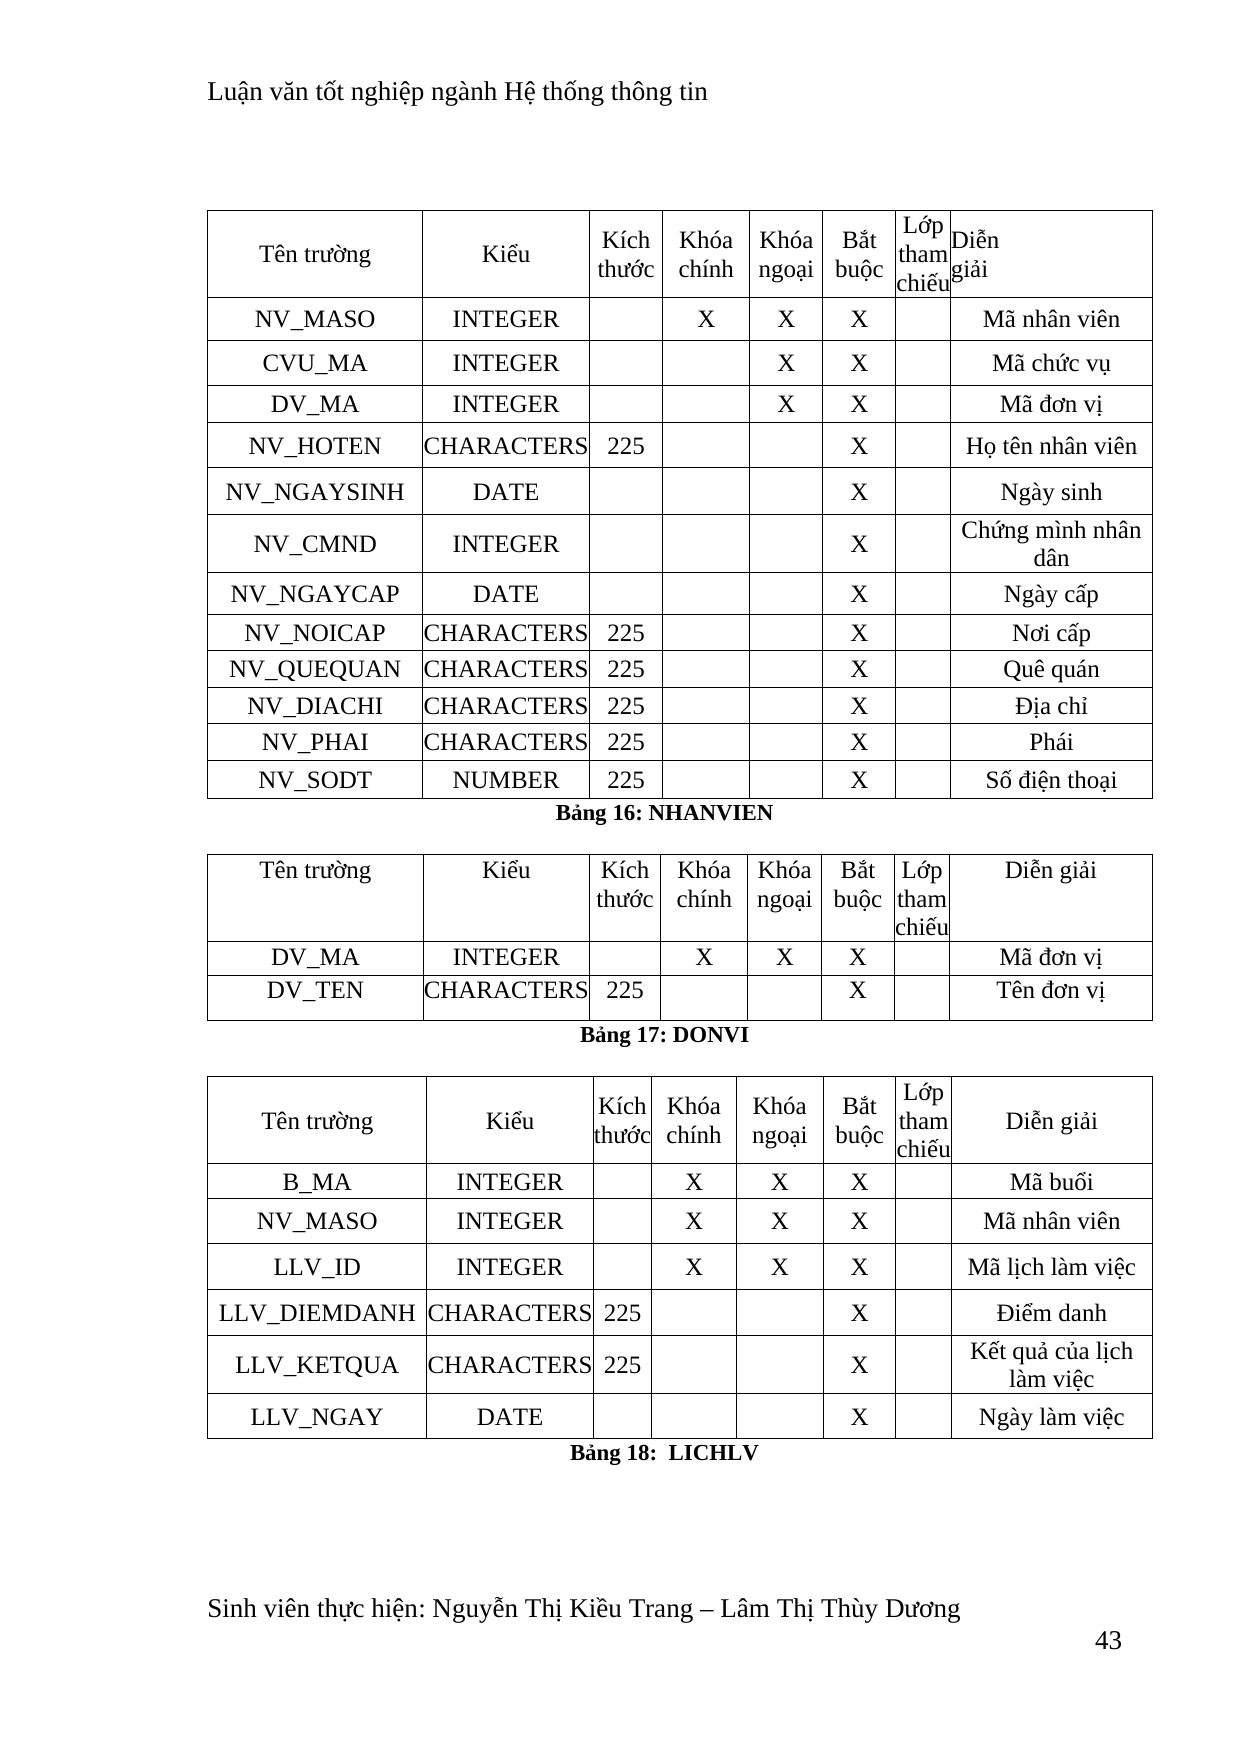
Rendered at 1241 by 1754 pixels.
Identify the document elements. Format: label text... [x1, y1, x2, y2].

table_cell X [823, 468, 895, 514]
table_cell X [824, 1290, 895, 1335]
text Bảng 17: DONVI [207, 1021, 1122, 1047]
table_cell [750, 515, 822, 572]
table_cell [750, 651, 822, 687]
table_cell Số điện thoại [951, 761, 1152, 798]
table_cell CHARACTERS [423, 423, 589, 467]
table_cell [896, 515, 950, 572]
table_cell X [652, 1199, 736, 1243]
table_header Khóa chính [663, 211, 749, 297]
table_cell [663, 423, 749, 467]
table_cell CHARACTERS [423, 688, 589, 723]
table_cell [896, 651, 950, 687]
table_cell Ngày sinh [951, 468, 1152, 514]
table_cell [661, 976, 747, 1020]
table_header Tên trường [208, 1077, 426, 1163]
table_cell DV_MA [208, 386, 422, 422]
table_cell [663, 724, 749, 760]
table_cell INTEGER [423, 515, 589, 572]
table_cell NV_DIACHI [208, 688, 422, 723]
table_cell [590, 298, 662, 339]
table_cell [750, 468, 822, 514]
table_cell Chứng mình nhân dân [951, 515, 1152, 572]
table_cell Điểm danh [952, 1290, 1152, 1335]
table_cell CHARACTERS [423, 615, 589, 650]
table_cell NV_HOTEN [208, 423, 422, 467]
table_cell LLV_NGAY [208, 1394, 426, 1438]
table_cell INTEGER [423, 341, 589, 385]
table_cell [652, 1290, 736, 1335]
table_cell DATE [423, 573, 589, 614]
table_cell [737, 1336, 823, 1393]
table_cell X [823, 761, 895, 798]
table_cell Mã đơn vị [951, 386, 1152, 422]
table_cell NV_CMND [208, 515, 422, 572]
table_cell [663, 468, 749, 514]
table_cell X [748, 942, 821, 974]
table_cell [594, 1244, 651, 1289]
table_cell NV_SODT [208, 761, 422, 798]
table_cell X [652, 1244, 736, 1289]
table_header Kích thước [590, 211, 662, 297]
table_cell NV_MASO [208, 1199, 426, 1243]
table_header Kiểu [423, 211, 589, 297]
table_cell CVU_MA [208, 341, 422, 385]
table_cell [896, 1199, 951, 1243]
table_cell [750, 615, 822, 650]
table_cell X [823, 341, 895, 385]
table_header Diễn giải [950, 855, 1152, 941]
table_cell INTEGER [427, 1199, 593, 1243]
table_cell NUMBER [423, 761, 589, 798]
table_cell Mã chức vụ [951, 341, 1152, 385]
table_cell 225 [590, 724, 662, 760]
table_cell 225 [590, 615, 662, 650]
table_cell [663, 386, 749, 422]
table_cell INTEGER [427, 1164, 593, 1197]
table_cell X [824, 1199, 895, 1243]
table_cell [590, 942, 660, 974]
table_cell X [737, 1164, 823, 1197]
table_cell X [737, 1244, 823, 1289]
table_cell [896, 1164, 951, 1197]
table_cell X [823, 724, 895, 760]
table_cell CHARACTERS [427, 1290, 593, 1335]
table_cell X [824, 1394, 895, 1438]
table_cell 225 [590, 423, 662, 467]
table_cell Mã đơn vị [950, 942, 1152, 974]
table_cell [663, 761, 749, 798]
table_cell X [750, 298, 822, 339]
table_cell NV_NGAYSINH [208, 468, 422, 514]
table_cell [590, 515, 662, 572]
table_cell DATE [427, 1394, 593, 1438]
table_cell INTEGER [423, 298, 589, 339]
table_header Lớp tham chiếu [896, 211, 950, 297]
table_cell LLV_ID [208, 1244, 426, 1289]
table_cell [594, 1164, 651, 1197]
table_cell [896, 1394, 951, 1438]
table_cell X [822, 942, 894, 974]
text Bảng 16: NHANVIEN [207, 799, 1122, 825]
table_header Kiểu [427, 1077, 593, 1163]
table_cell [663, 651, 749, 687]
table_cell X [750, 341, 822, 385]
table_cell X [823, 688, 895, 723]
table_cell DV_MA [208, 942, 423, 974]
table_cell [663, 515, 749, 572]
table_cell [663, 615, 749, 650]
table_header Khóa ngoại [748, 855, 821, 941]
table_cell [896, 468, 950, 514]
table_header Lớp tham chiếu [895, 855, 949, 941]
table_cell [750, 573, 822, 614]
table_cell [652, 1394, 736, 1438]
table_header Khóa ngoại [750, 211, 822, 297]
table_cell Kết quả của lịch làm việc [952, 1336, 1152, 1393]
table_cell X [823, 423, 895, 467]
table_cell Mã nhân viên [952, 1199, 1152, 1243]
table_cell INTEGER [423, 386, 589, 422]
table_cell LLV_DIEMDANH [208, 1290, 426, 1335]
table_cell Mã buổi [952, 1164, 1152, 1197]
table_cell Phái [951, 724, 1152, 760]
table_header Kích thước [594, 1077, 651, 1163]
table_cell Mã nhân viên [951, 298, 1152, 339]
table_cell [590, 341, 662, 385]
table_cell X [823, 615, 895, 650]
table_cell [750, 688, 822, 723]
table_header Kích thước [590, 855, 660, 941]
table_cell Tên đơn vị [950, 976, 1152, 1020]
table_cell [896, 341, 950, 385]
table_cell NV_QUEQUAN [208, 651, 422, 687]
table_header Diễn giải [951, 211, 1152, 297]
table_cell Quê quán [951, 651, 1152, 687]
table_cell [737, 1290, 823, 1335]
table_cell INTEGER [427, 1244, 593, 1289]
table_header Khóa chính [661, 855, 747, 941]
table_cell X [750, 386, 822, 422]
table_cell X [737, 1199, 823, 1243]
table_cell 225 [590, 976, 660, 1020]
table_cell [896, 298, 950, 339]
table_cell CHARACTERS [424, 976, 589, 1020]
table_cell Ngày cấp [951, 573, 1152, 614]
table_cell [896, 1336, 951, 1393]
table_cell X [823, 386, 895, 422]
table_cell [896, 1244, 951, 1289]
table_cell [594, 1199, 651, 1243]
table_cell [895, 942, 949, 974]
table_cell NV_PHAI [208, 724, 422, 760]
table_cell DV_TEN [208, 976, 423, 1020]
table_cell [590, 468, 662, 514]
table_cell NV_NOICAP [208, 615, 422, 650]
table_cell X [663, 298, 749, 339]
table_cell X [822, 976, 894, 1020]
table_header Kiểu [424, 855, 589, 941]
table_header Lớp tham chiếu [896, 1077, 951, 1163]
table_cell Địa chỉ [951, 688, 1152, 723]
table_cell X [824, 1244, 895, 1289]
table_cell [896, 423, 950, 467]
table_header Khóa chính [652, 1077, 736, 1163]
table_cell 225 [590, 761, 662, 798]
table_cell X [824, 1164, 895, 1197]
table_cell CHARACTERS [427, 1336, 593, 1393]
table_cell Ngày làm việc [952, 1394, 1152, 1438]
table_cell [750, 423, 822, 467]
table_cell Nơi cấp [951, 615, 1152, 650]
table_header Tên trường [208, 211, 422, 297]
table_header Bắt buộc [822, 855, 894, 941]
table_cell X [824, 1336, 895, 1393]
table_header Bắt buộc [823, 211, 895, 297]
table_header Khóa ngoại [737, 1077, 823, 1163]
table_cell X [823, 651, 895, 687]
table_cell [896, 1290, 951, 1335]
table_cell DATE [423, 468, 589, 514]
table_cell [750, 761, 822, 798]
table_cell [663, 341, 749, 385]
table_cell [895, 976, 949, 1020]
table_cell 225 [594, 1290, 651, 1335]
table_cell CHARACTERS [423, 724, 589, 760]
table_header Tên trường [208, 855, 423, 941]
table_cell [896, 688, 950, 723]
table_cell [750, 724, 822, 760]
table_cell 225 [590, 651, 662, 687]
table_cell 225 [594, 1336, 651, 1393]
table_cell B_MA [208, 1164, 426, 1197]
table_cell [896, 573, 950, 614]
table_header Diễn giải [952, 1077, 1152, 1163]
table_cell [748, 976, 821, 1020]
table_cell [896, 615, 950, 650]
table_cell X [823, 298, 895, 339]
table_cell NV_NGAYCAP [208, 573, 422, 614]
table_cell CHARACTERS [423, 651, 589, 687]
table_cell NV_MASO [208, 298, 422, 339]
table_cell X [823, 573, 895, 614]
table_cell [594, 1394, 651, 1438]
table_cell [896, 724, 950, 760]
table_cell X [823, 515, 895, 572]
table_cell [590, 386, 662, 422]
table_cell Họ tên nhân viên [951, 423, 1152, 467]
table_cell [663, 688, 749, 723]
table_cell 225 [590, 688, 662, 723]
table_header Bắt buộc [824, 1077, 895, 1163]
table_cell [652, 1336, 736, 1393]
table_cell X [661, 942, 747, 974]
table_cell [896, 761, 950, 798]
table_cell [896, 386, 950, 422]
text Bảng 18: LICHLV [207, 1439, 1122, 1465]
table_cell [737, 1394, 823, 1438]
table_cell [590, 573, 662, 614]
table_cell X [652, 1164, 736, 1197]
table_cell INTEGER [424, 942, 589, 974]
table_cell [663, 573, 749, 614]
table_cell LLV_KETQUA [208, 1336, 426, 1393]
table_cell Mã lịch làm việc [952, 1244, 1152, 1289]
